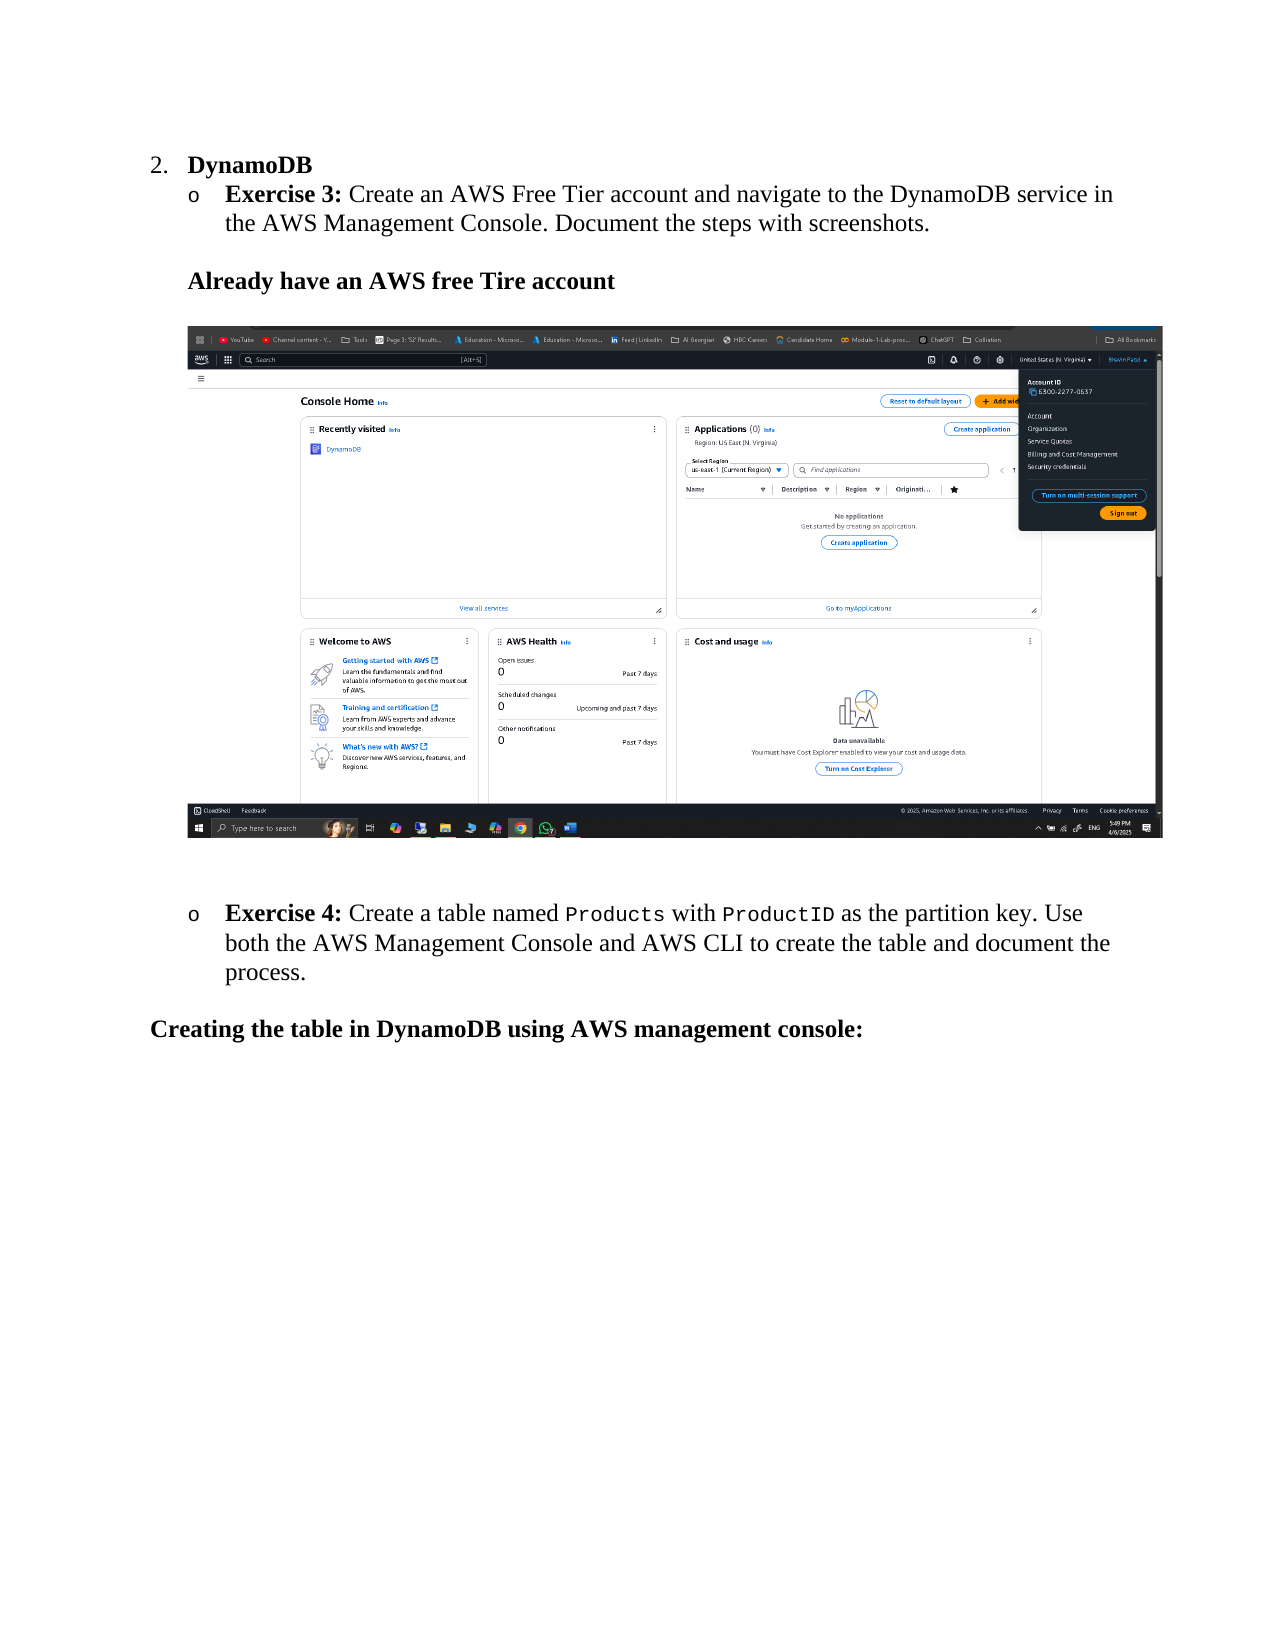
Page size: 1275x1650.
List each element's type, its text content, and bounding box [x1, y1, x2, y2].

list Already have an AWS free Tire account [187, 266, 1125, 295]
text Creating the table in DynamoDB using AWS management console: [150, 1014, 1125, 1043]
picture [187, 326, 1163, 838]
list Exercise 3: Create an AWS Free Tier account and navigate to the DynamoDB service in the AWS Management Console. Document the steps with screenshots. [187, 179, 1125, 237]
list DynamoDB [150, 150, 1125, 179]
list Exercise 4: Create a table named Products with ProductID as the partition key. Use both the AWS Management Console and AWS CLI to create the table and document the process. [187, 898, 1125, 985]
